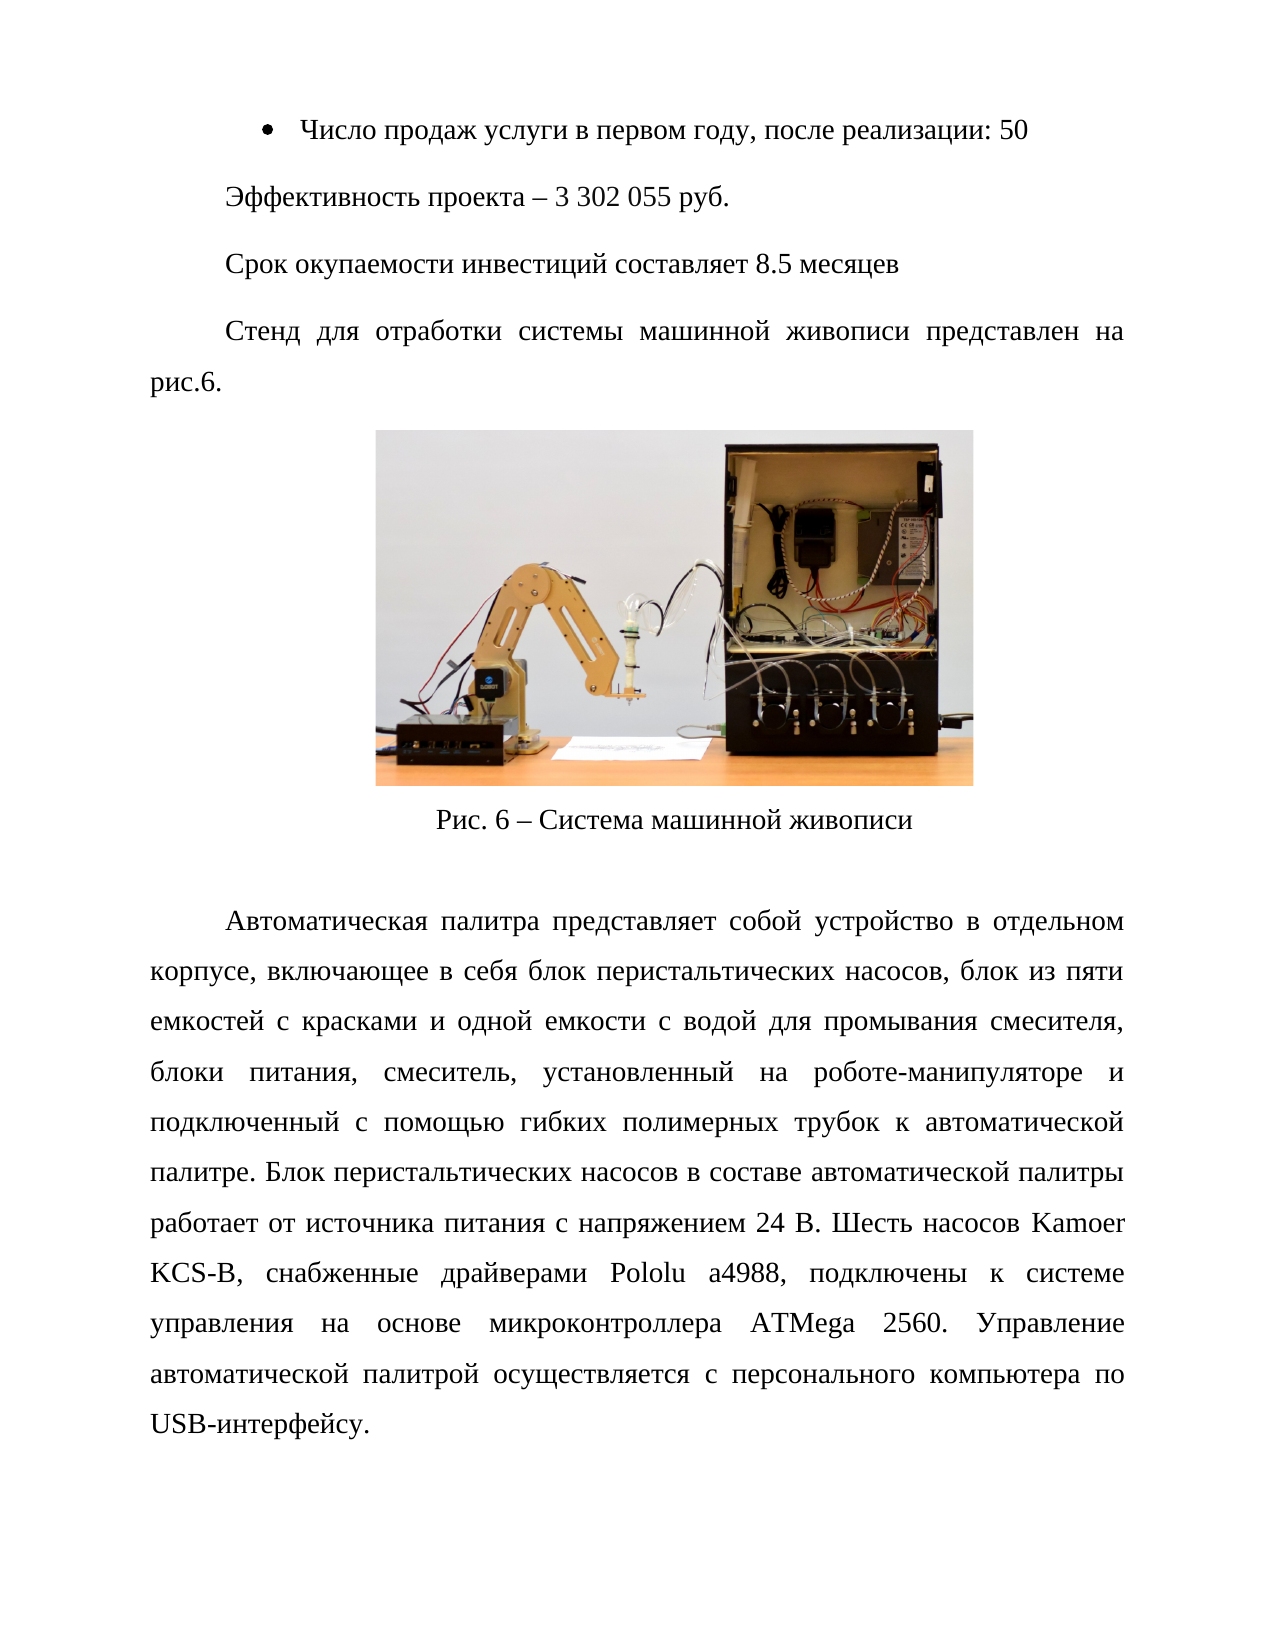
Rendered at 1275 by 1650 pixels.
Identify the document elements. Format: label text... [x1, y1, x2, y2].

text Рис. 6 – Система машинной живописи [150, 802, 1125, 836]
list Число продаж услуги в первом году, после реализации: 50 [262, 112, 1125, 146]
picture [375, 430, 974, 786]
text Срок окупаемости инвестиций составляет 8.5 месяцев [150, 247, 1125, 280]
text Автоматическая палитра представляет собой устройство в отдельном корпусе, включающее в себя блок перистальтических насосов, блок из пяти емкостей с красками и одной емкости с водой для промывания смесителя, блоки питания, смеситель, установленный на роботе-манипуляторе и подключенный с помощью гибких полимерных трубок к автоматической палитре. Блок перистальтических насосов в составе автоматической палитры работает от источника питания с напряжением 24 В. Шесть насосов Kamoer KCS-B, снабженные драйверами Pololu a4988, подключены к системе управления на основе микроконтроллера ATMega 2560. Управление автоматической палитрой осуществляется c персонального компьютера по USB-интерфейсу. [150, 903, 1125, 1439]
text Стенд для отработки системы машинной живописи представлен на рис.6. [150, 313, 1125, 397]
text Эффективность проекта – 3 302 055 руб. [150, 179, 1125, 213]
